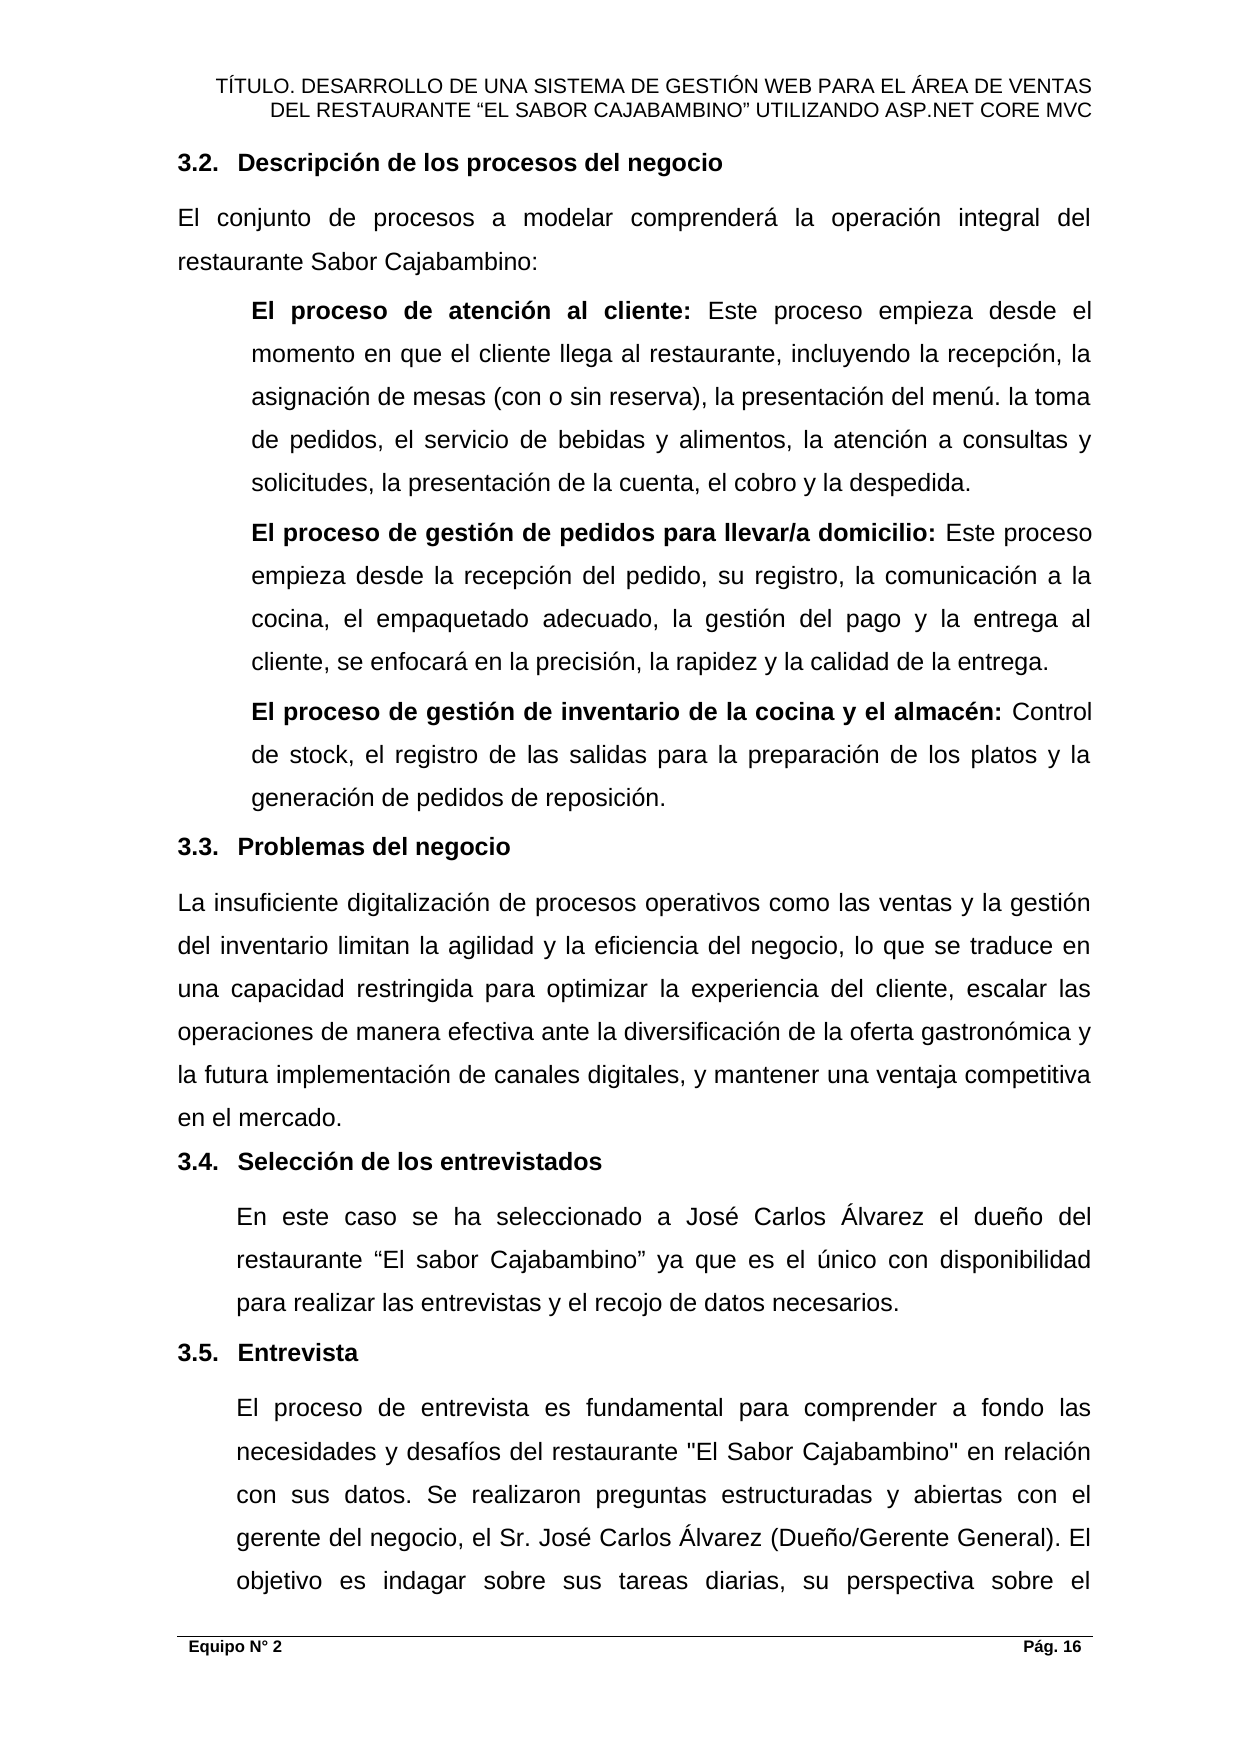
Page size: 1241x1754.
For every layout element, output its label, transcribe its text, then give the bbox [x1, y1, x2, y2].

text La insuficiente digitalización de procesos operativos como las ventas y la gestión del inventario limitan la agilidad y la eficiencia del negocio, lo que se traduce en una capacidad restringida para optimizar la experiencia del cliente, escalar las operaciones de manera efectiva ante la diversificación de la oferta gastronómica y la futura implementación de canales digitales, y mantener una ventaja competitiva en el mercado. [177, 888, 1092, 1132]
text El proceso de gestión de pedidos para llevar/a domicilio: Este proceso empieza desde la recepción del pedido, su registro, la comunicación a la cocina, el empaquetado adecuado, la gestión del pago y la entrega al cliente, se enfocará en la precisión, la rapidez y la calidad de la entrega. [251, 518, 1092, 676]
subtitle Problemas del negocio [177, 832, 1092, 861]
text El conjunto de procesos a modelar comprenderá la operación integral del restaurante Sabor Cajabambino: [177, 203, 1092, 275]
subtitle Descripción de los procesos del negocio [177, 148, 1092, 176]
text En este caso se ha seleccionado a José Carlos Álvarez el dueño del restaurante “El sabor Cajabambino” ya que es el único con disponibilidad para realizar las entrevistas y el recojo de datos necesarios. [236, 1202, 1092, 1317]
subtitle Entrevista [177, 1338, 1092, 1366]
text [236, 1393, 1092, 1594]
subtitle Selección de los entrevistados [177, 1146, 1092, 1175]
text El proceso de gestión de inventario de la cocina y el almacén: Control de stock, el registro de las salidas para la preparación de los platos y la generación de pedidos de reposición. [251, 696, 1092, 811]
text El proceso de atención al cliente: Este proceso empieza desde el momento en que el cliente llega al restaurante, incluyendo la recepción, la asignación de mesas (con o sin reserva), la presentación del menú. la toma de pedidos, el servicio de bebidas y alimentos, la atención a consultas y solicitudes, la presentación de la cuenta, el cobro y la despedida. [251, 296, 1092, 497]
